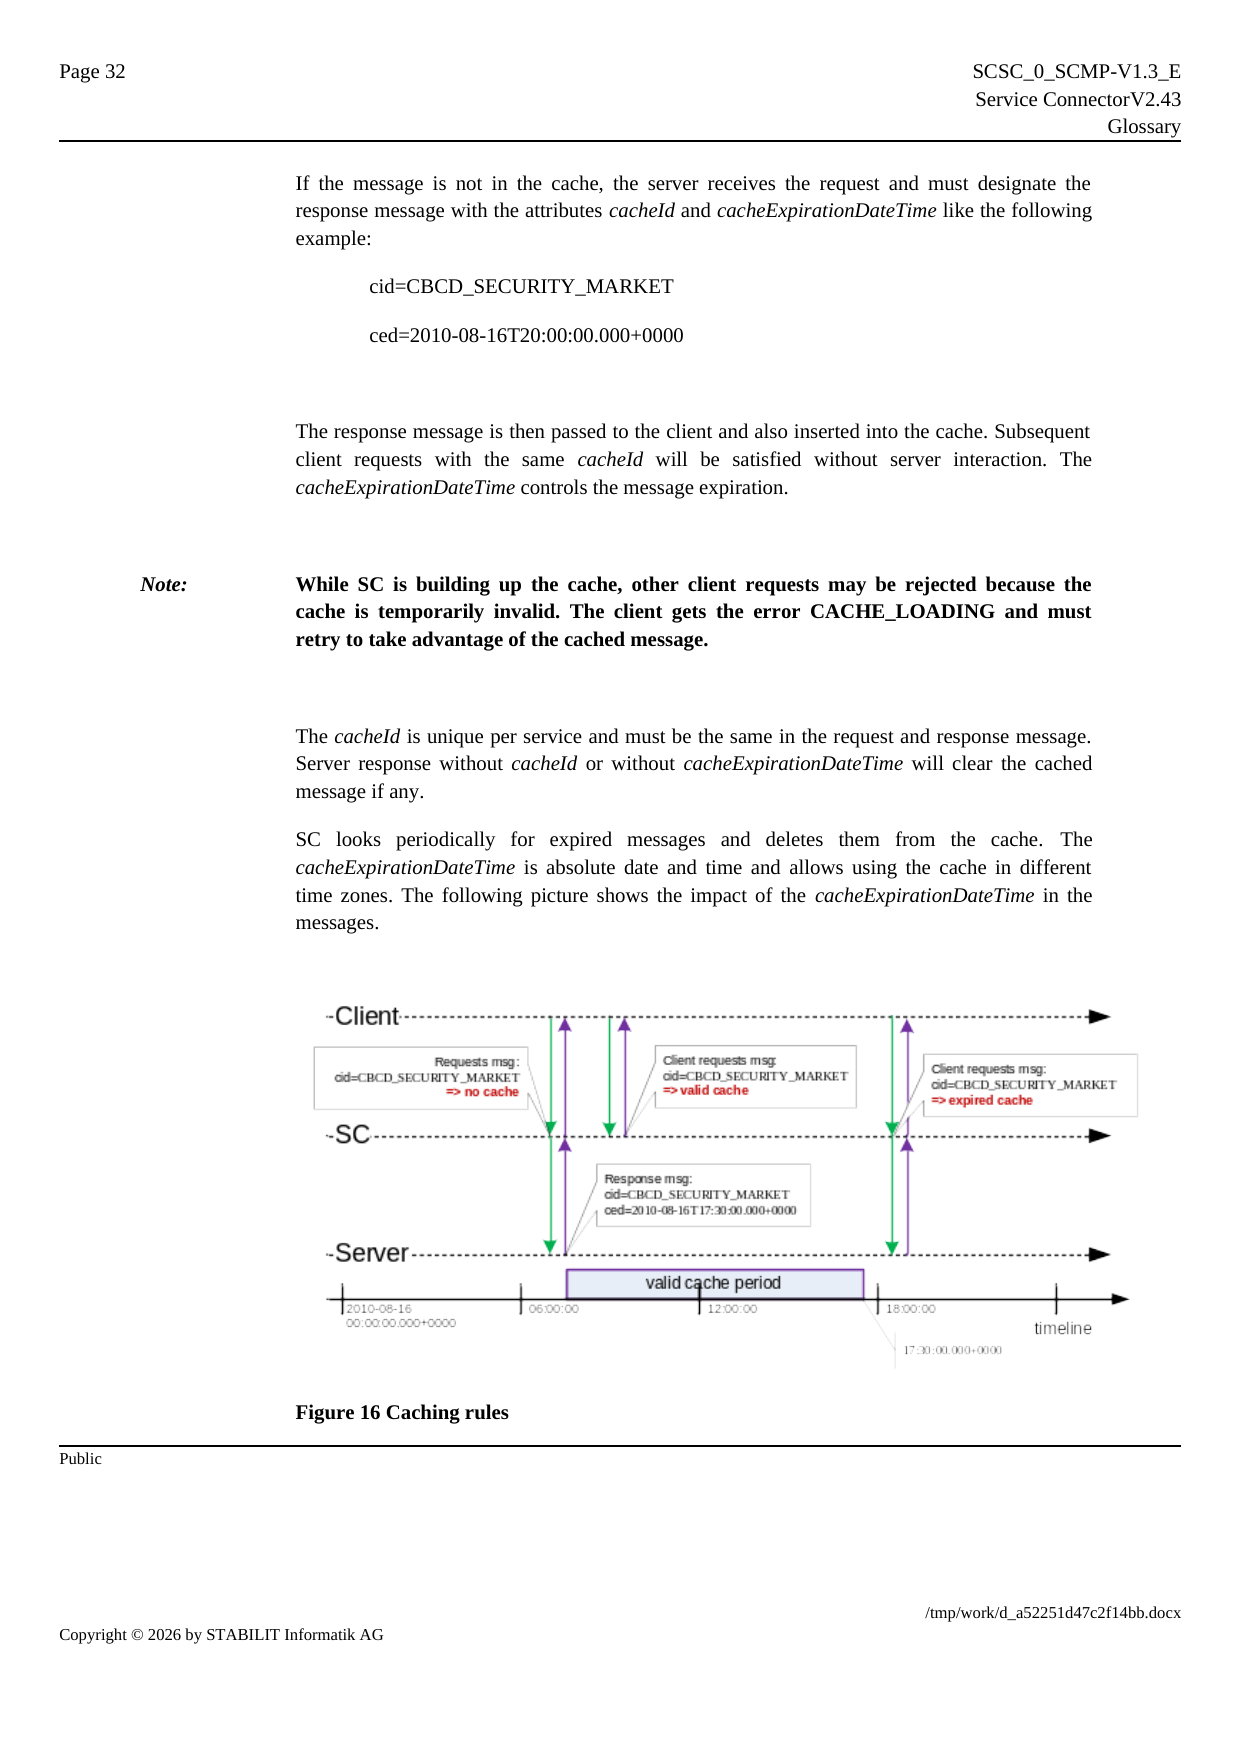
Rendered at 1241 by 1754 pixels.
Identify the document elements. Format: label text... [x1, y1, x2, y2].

text The response message is then passed to the client and also inserted into the cache. Subsequent client requests with the same cacheId will be satisfied without server interaction. The cacheExpirationDateTime controls the message expiration. [295, 419, 1092, 499]
text SC looks periodically for expired messages and deletes them from the cache. The cacheExpirationDateTime is absolute date and time and allows using the cache in different time zones. The following picture shows the impact of the cacheExpirationDateTime in the messages. [295, 827, 1092, 934]
text Note: [140, 572, 282, 596]
text ced=2010-08-16T20:00:00.000+0000 [369, 323, 1092, 347]
text cid=CBCD_SECURITY_MARKET [369, 274, 1092, 298]
text While SC is building up the cache, other client requests may be rejected because the cache is temporarily invalid. The client gets the error CACHE_LOADING and must retry to take advantage of the cached message. [295, 572, 1092, 651]
text Figure 16 Caching rules [295, 1399, 1092, 1424]
text If the message is not in the cache, the server receives the request and must designate the response message with the attributes cacheId and cacheExpirationDateTime like the following example: [295, 171, 1092, 250]
text The cacheId is unique per service and must be the same in the request and response message. Server response without cacheId or without cacheExpirationDateTime will clear the cached message if any. [295, 724, 1092, 803]
